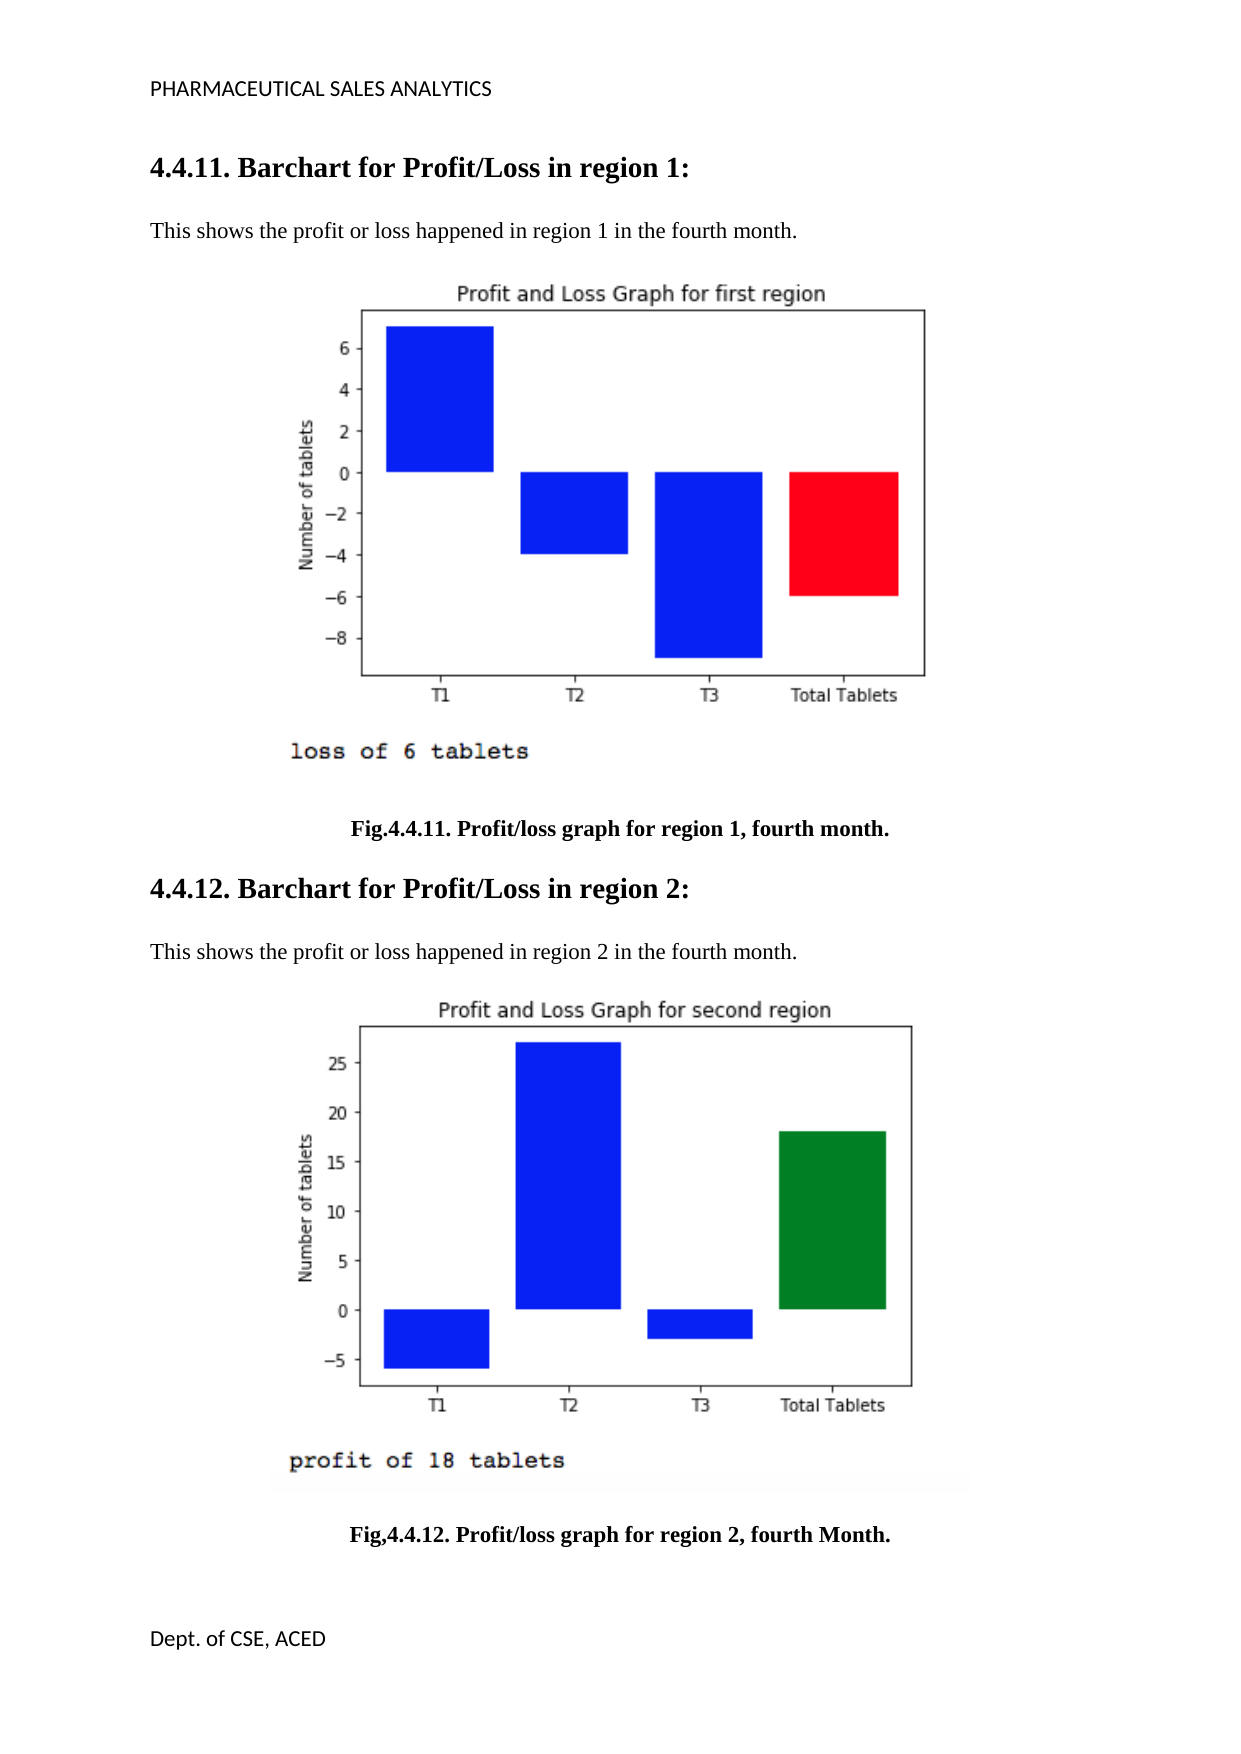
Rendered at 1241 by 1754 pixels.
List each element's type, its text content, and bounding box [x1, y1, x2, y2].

text This shows the profit or loss happened in region 1 in the fourth month. [150, 217, 1090, 243]
text 4.4.11. Barchart for Profit/Loss in region 1: [150, 150, 1090, 183]
picture [269, 993, 972, 1491]
text 4.4.12. Barchart for Profit/Loss in region 2: [150, 871, 1090, 904]
picture [274, 273, 966, 784]
text Fig.4.4.11. Profit/loss graph for region 1, fourth month. [150, 815, 1090, 841]
text This shows the profit or loss happened in region 2 in the fourth month. [150, 938, 1090, 964]
text Fig,4.4.12. Profit/loss graph for region 2, fourth Month. [150, 1522, 1090, 1548]
